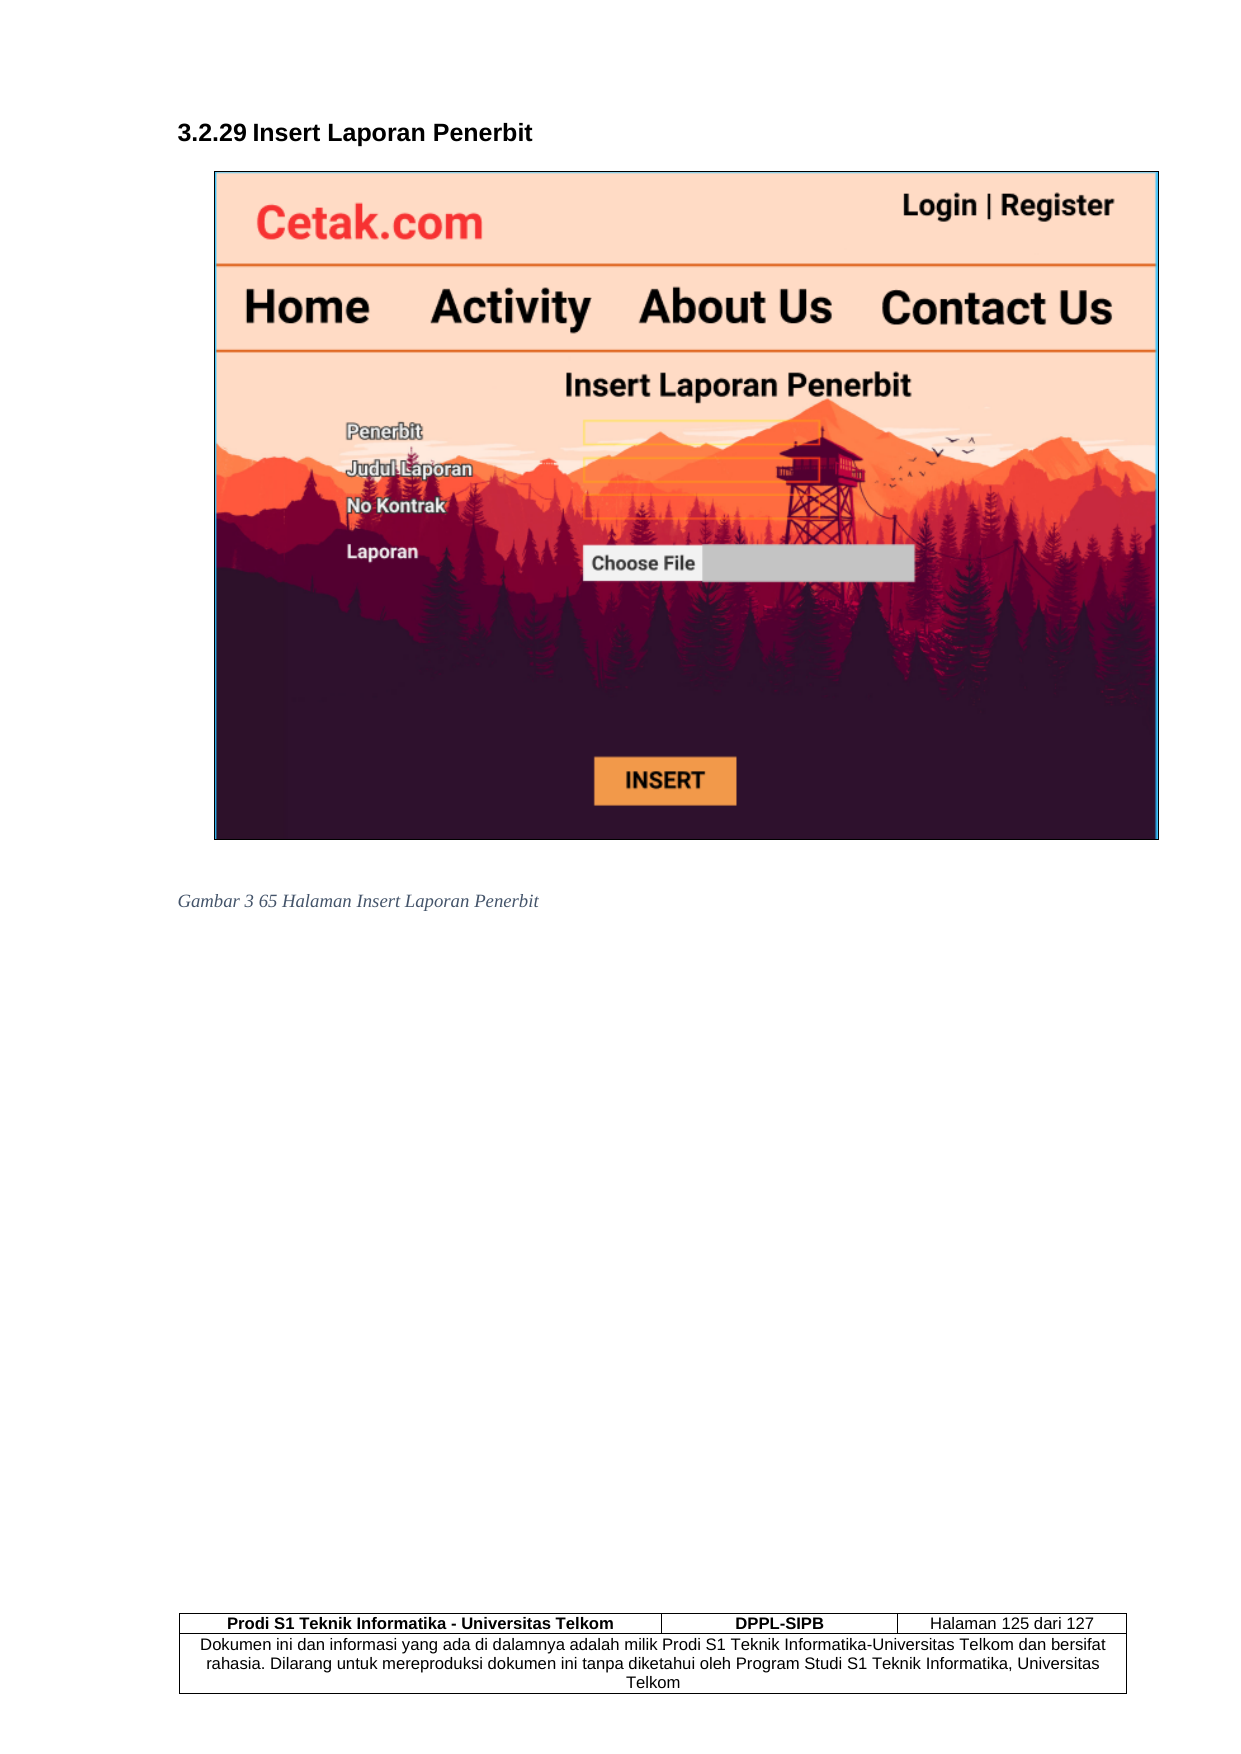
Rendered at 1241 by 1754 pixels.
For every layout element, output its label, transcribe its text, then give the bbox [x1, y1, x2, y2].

text Gambar 3 65 Halaman Insert Laporan Penerbit [177, 890, 1122, 911]
picture [215, 172, 1158, 839]
subtitle Insert Laporan Penerbit [177, 118, 1122, 147]
